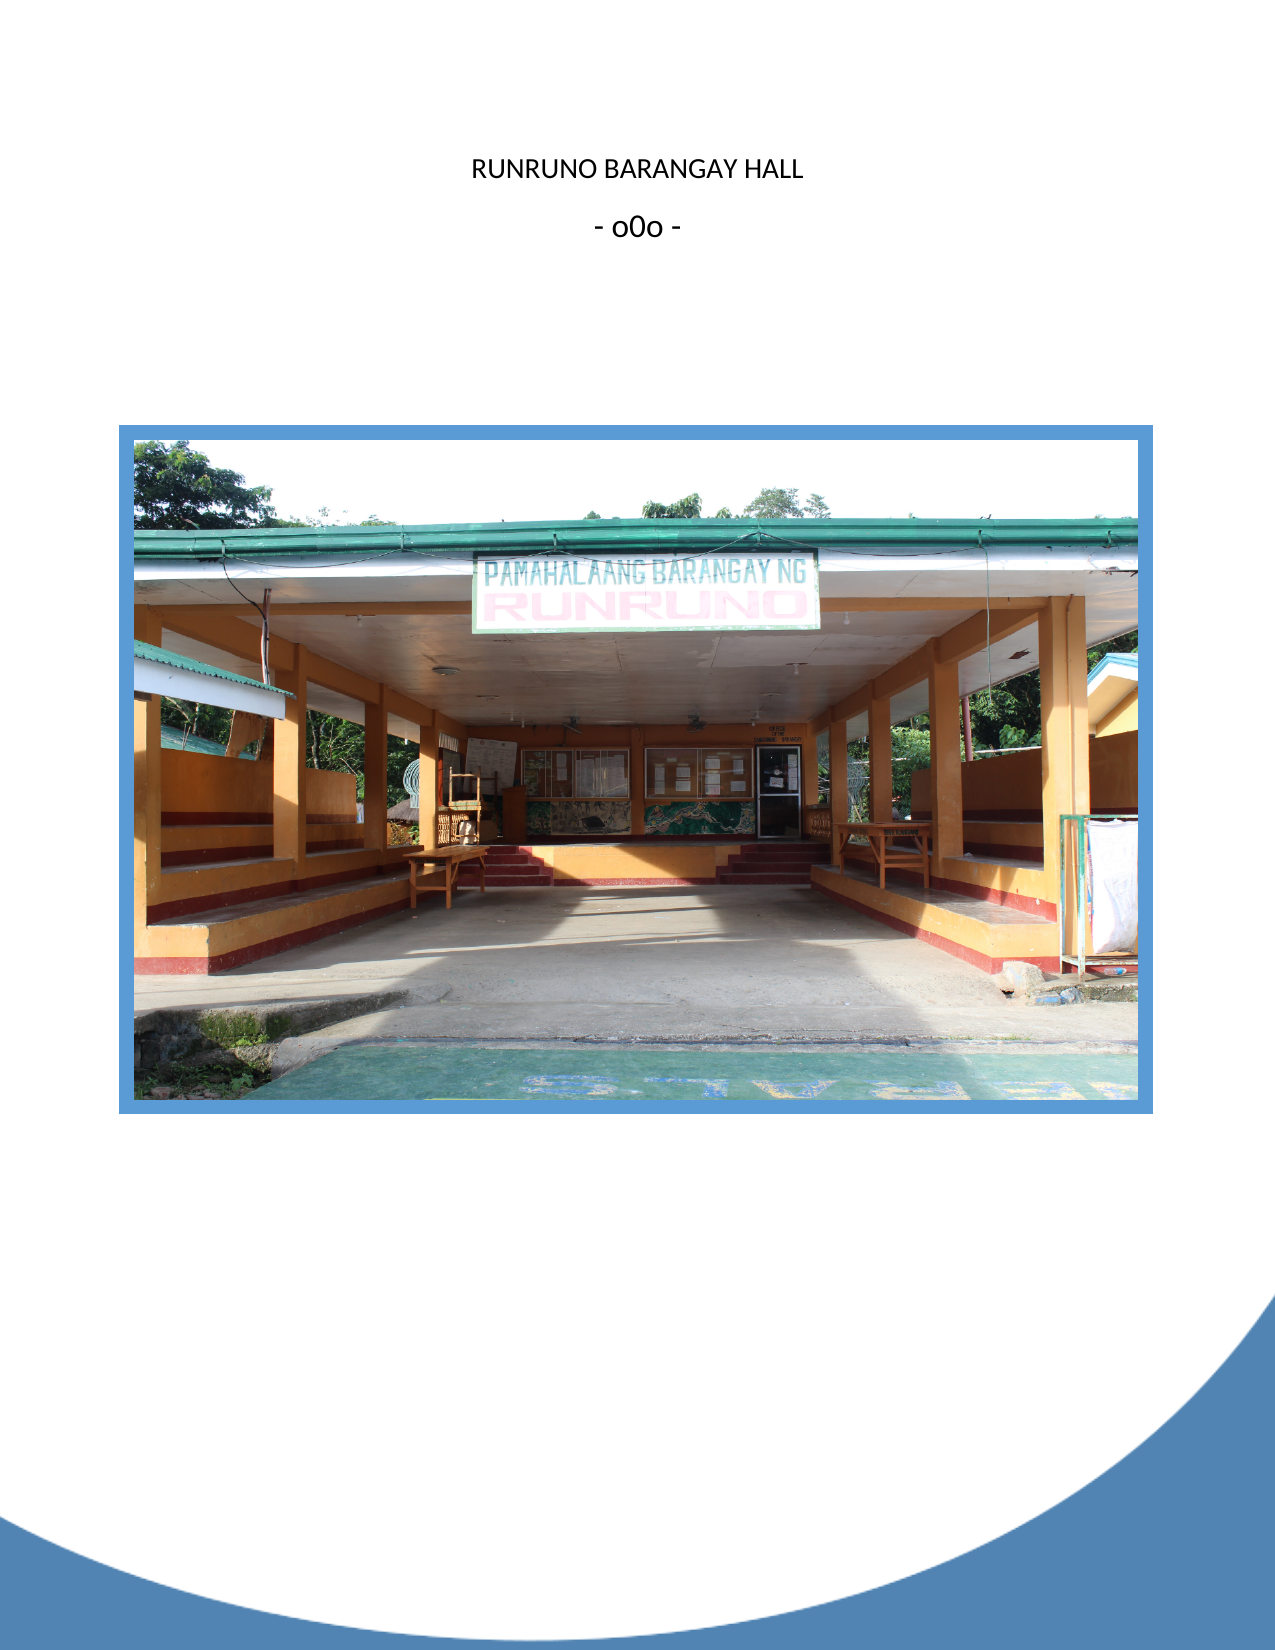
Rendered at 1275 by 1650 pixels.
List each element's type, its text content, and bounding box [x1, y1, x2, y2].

list - o0o - [150, 150, 1125, 191]
